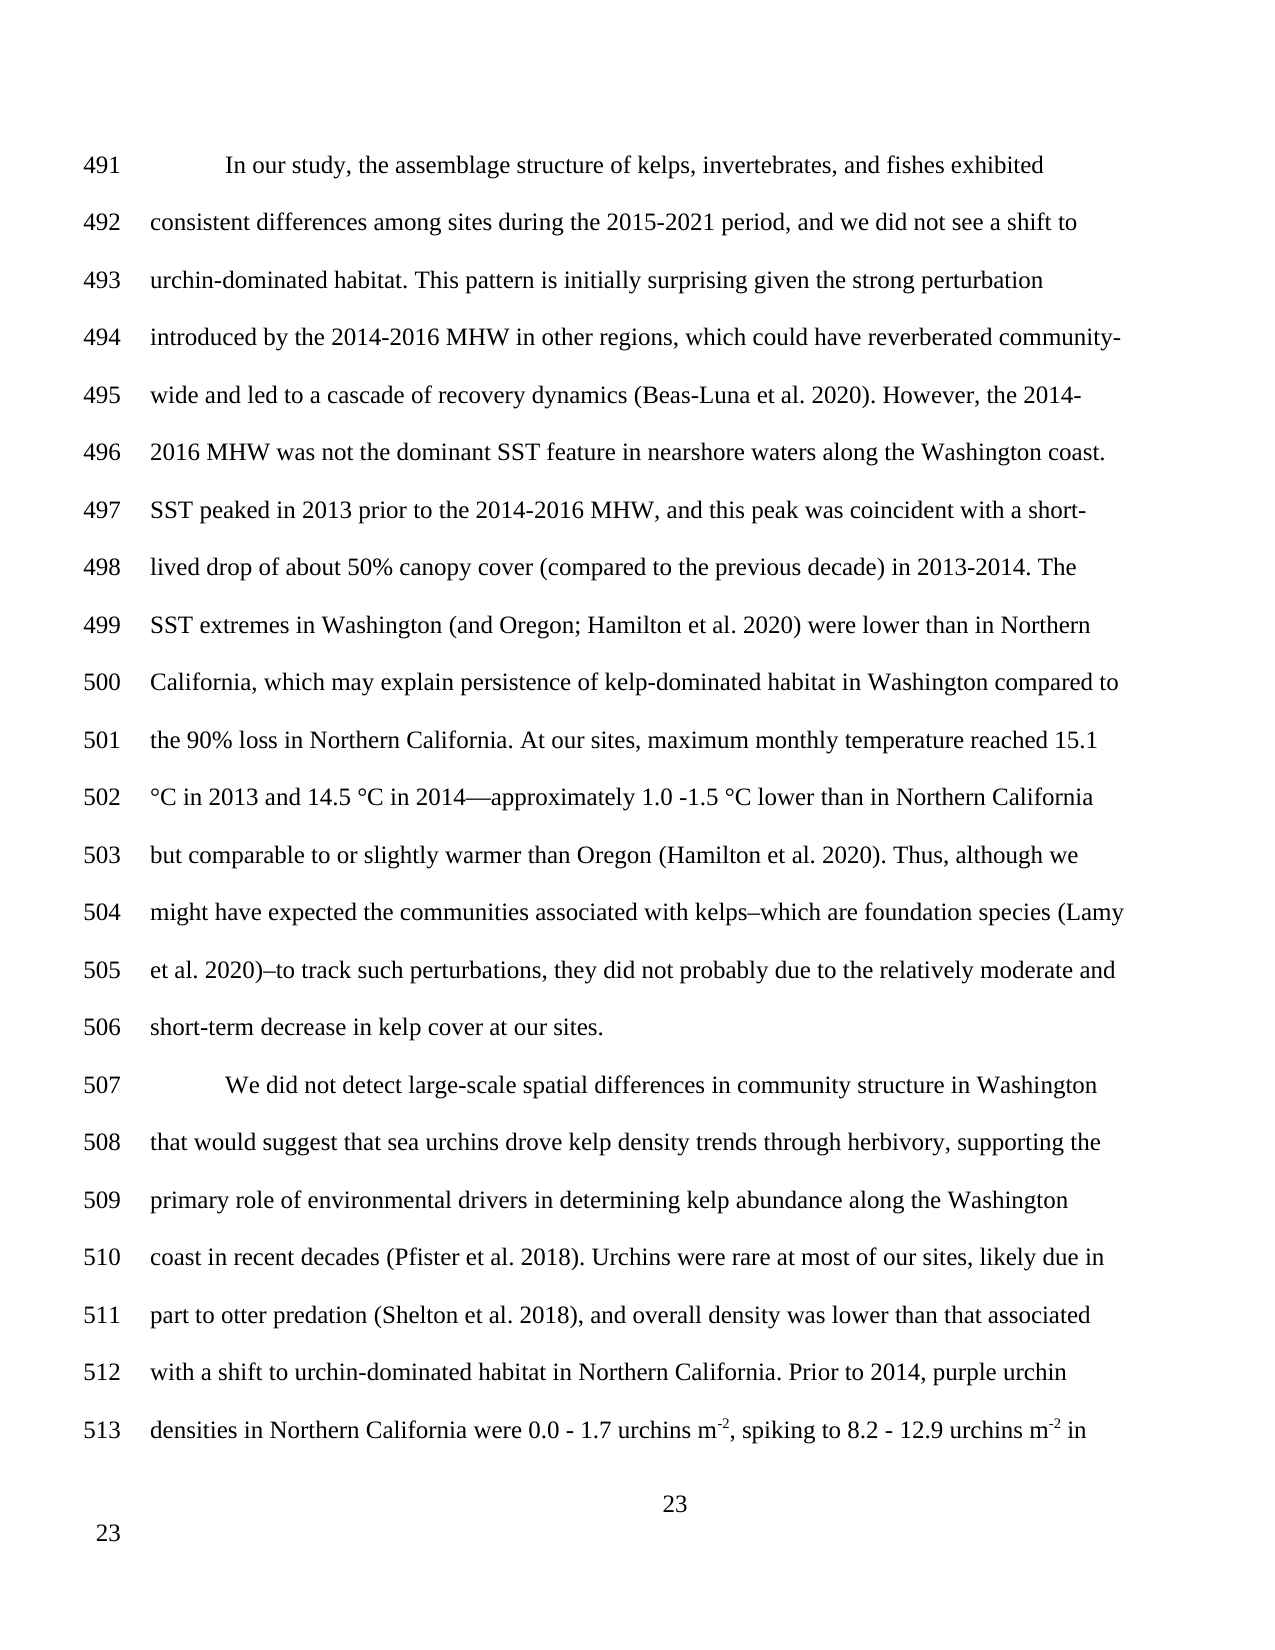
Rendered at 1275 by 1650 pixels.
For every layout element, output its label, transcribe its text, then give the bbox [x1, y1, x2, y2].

text In our study, the assemblage structure of kelps, invertebrates, and fishes exhibited consistent differences among sites during the 2015-2021 period, and we did not see a shift to urchin-dominated habitat. This pattern is initially surprising given the strong perturbation introduced by the 2014-2016 MHW in other regions, which could have reverberated community-wide and led to a cascade of recovery dynamics (Beas-Luna et al. 2020). However, the 2014-2016 MHW was not the dominant SST feature in nearshore waters along the Washington coast. SST peaked in 2013 prior to the 2014-2016 MHW, and this peak was coincident with a short-lived drop of about 50% canopy cover (compared to the previous decade) in 2013-2014. The SST extremes in Washington (and Oregon; Hamilton et al. 2020) were lower than in Northern California, which may explain persistence of kelp-dominated habitat in Washington compared to the 90% loss in Northern California. At our sites, maximum monthly temperature reached 15.1 °C in 2013 and 14.5 °C in 2014—approximately 1.0 -1.5 °C lower than in Northern California but comparable to or slightly warmer than Oregon (Hamilton et al. 2020). Thus, although we might have expected the communities associated with kelps–which are foundation species (Lamy et al. 2020)–to track such perturbations, they did not probably due to the relatively moderate and short-term decrease in kelp cover at our sites. [150, 150, 1125, 1041]
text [150, 1070, 1125, 1444]
